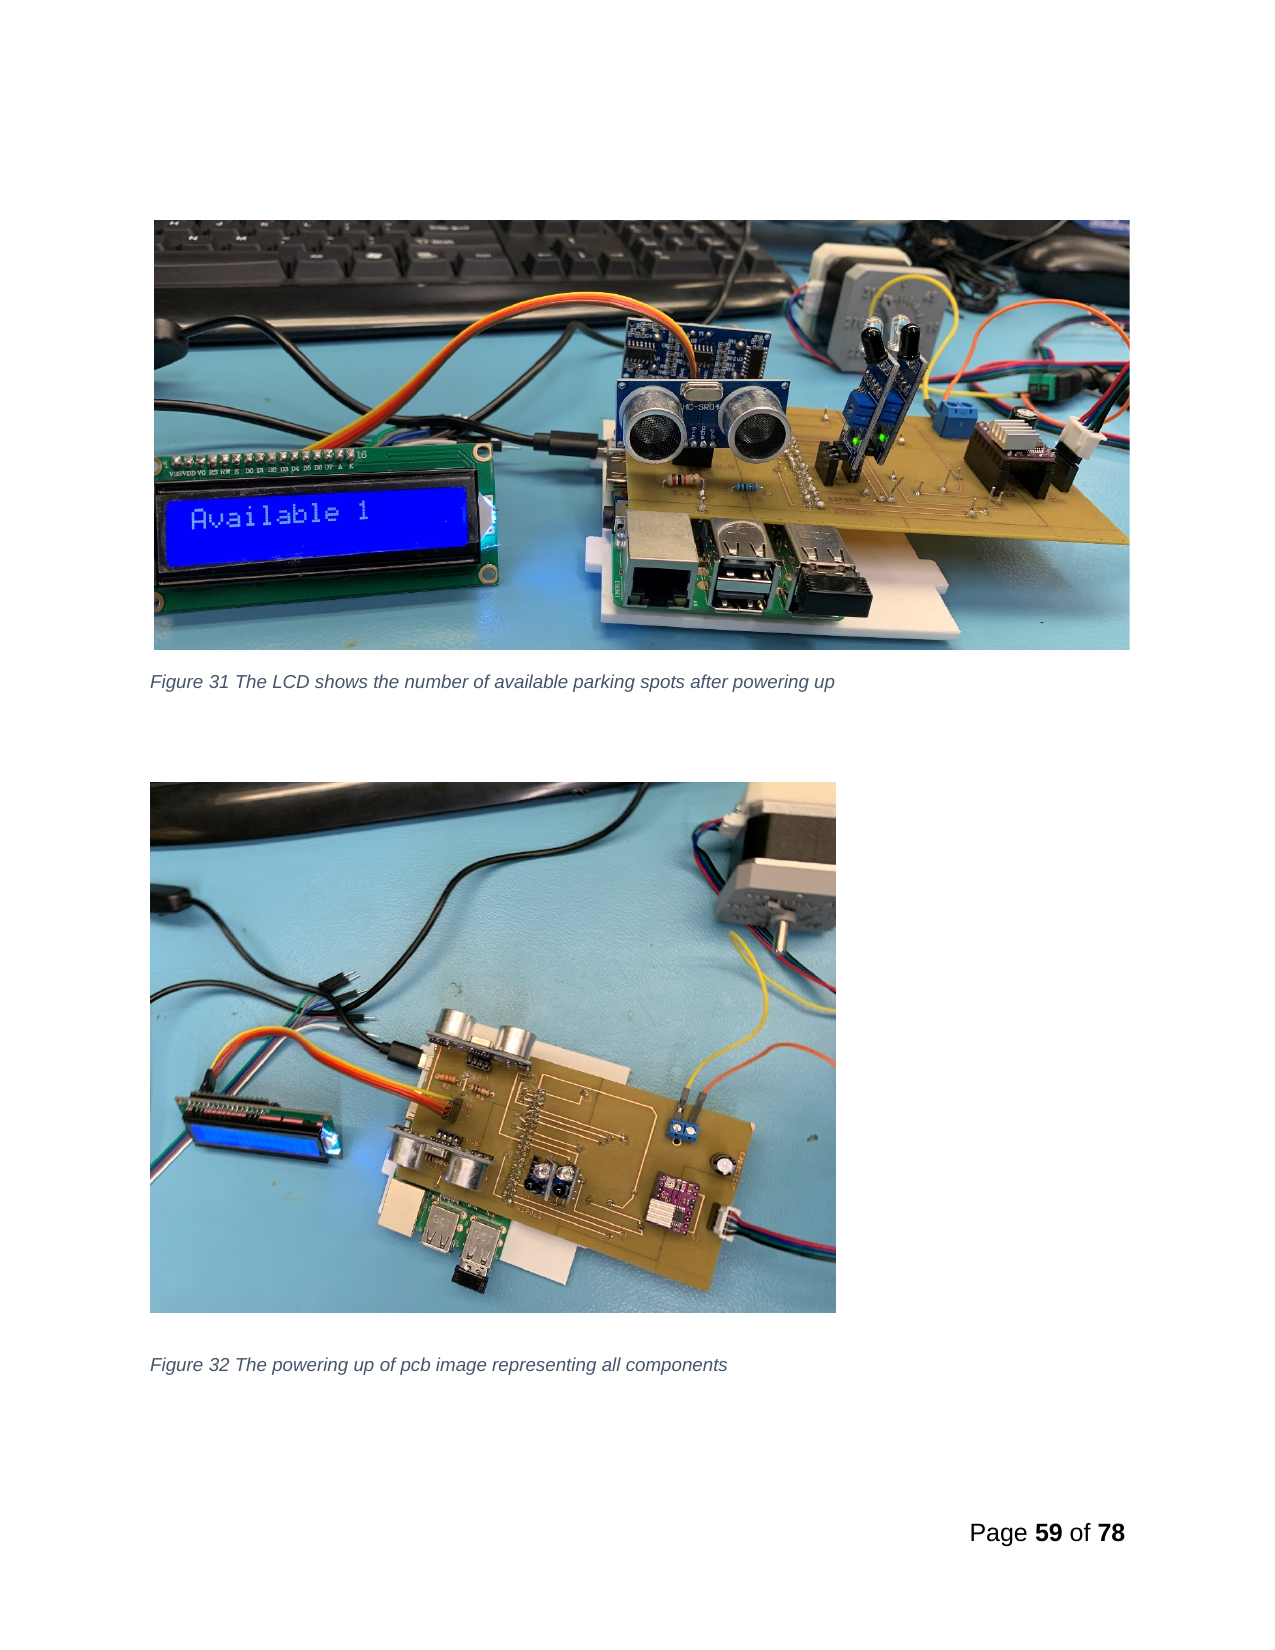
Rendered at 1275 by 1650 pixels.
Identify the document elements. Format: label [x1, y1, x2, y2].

picture [154, 220, 1130, 650]
picture [150, 782, 836, 1313]
